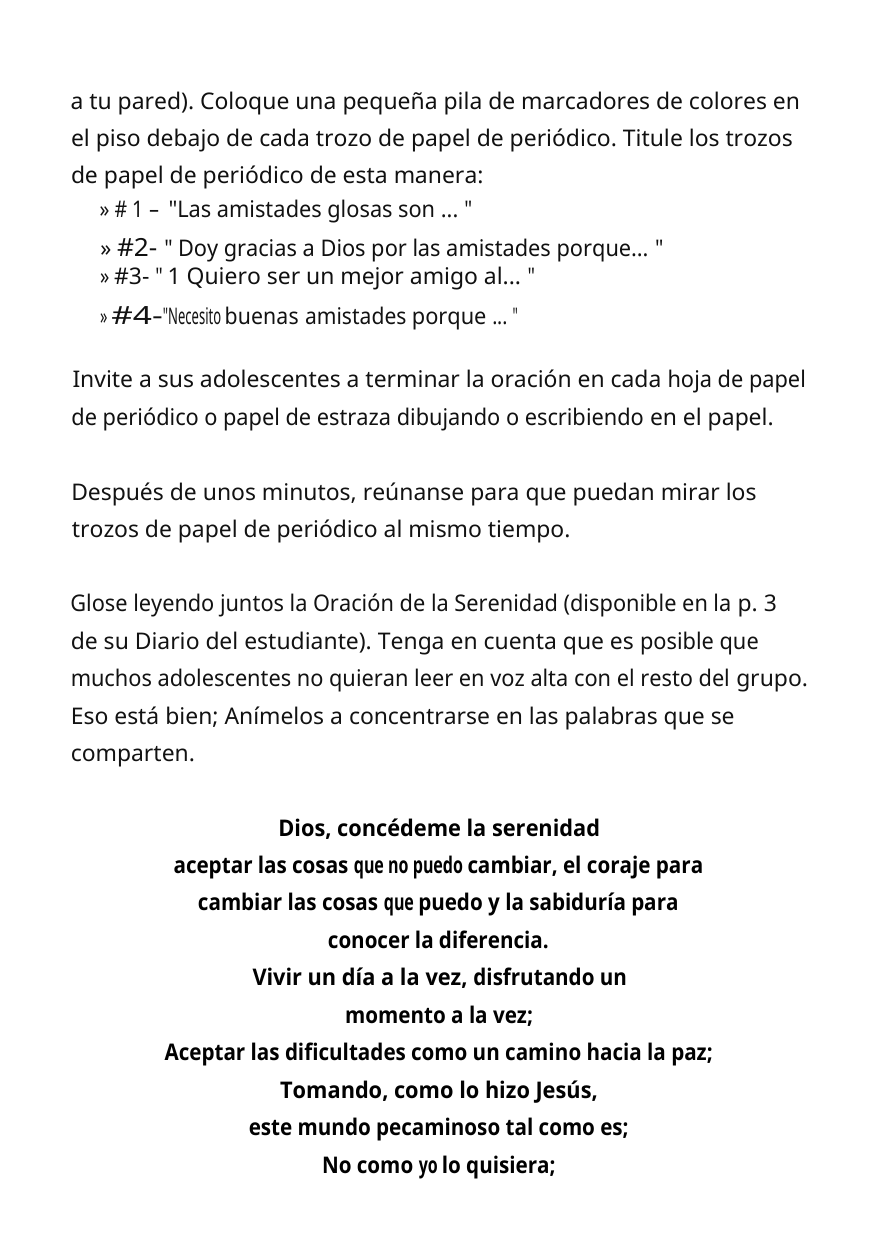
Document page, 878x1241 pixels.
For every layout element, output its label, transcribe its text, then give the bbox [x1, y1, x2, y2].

text Invite a sus adolescentes a terminar la oración en cada hoja de papel de periódico o papel de estraza dibujando o escribiendo en el papel. [71, 363, 808, 432]
text Vivir un día a la vez, disfrutando un momento a la vez; [199, 961, 679, 1030]
text » #4-"Necesito buenas amistades porque ... " [100, 290, 818, 333]
text aceptar las cosas que no puedo cambiar, el coraje para cambiar las cosas que puedo y la sabiduría para conocer la diferencia. [155, 848, 721, 955]
text Después de unos minutos, reúnanse para que puedan mirar los trozos de papel de periódico al mismo tiempo. [71, 476, 815, 544]
text este mundo pecaminoso tal como es; No como yo lo quisiera; [241, 1111, 636, 1180]
text » #3- " 1 Quiero ser un mejor amigo al... " [100, 264, 818, 290]
text » # 1 - "Las amistades glosas son ... " [99, 196, 818, 223]
text Aceptar las dificultades como un camino hacia la paz; Tomando, como lo hizo Jesús, [133, 1036, 744, 1105]
text a tu pared). Coloque una pequeña pila de marcadores de colores en el piso debajo de cada trozo de papel de periódico. Titule los trozos de papel de periódico de esta manera: [70, 85, 801, 190]
text Glose leyendo juntos la Oración de la Serenidad (disponible en la p. 3 de su Diario del estudiante). Tenga en cuenta que es posible que muchos adolescentes no quieran leer en voz alta con el resto del grupo. Eso está bien; Anímelos a concentrarse en las palabras que se comparten. [70, 587, 808, 768]
text Dios, concédeme la serenidad [155, 812, 723, 843]
text » #2- " Doy gracias a Dios por las amistades porque... " [100, 223, 818, 264]
